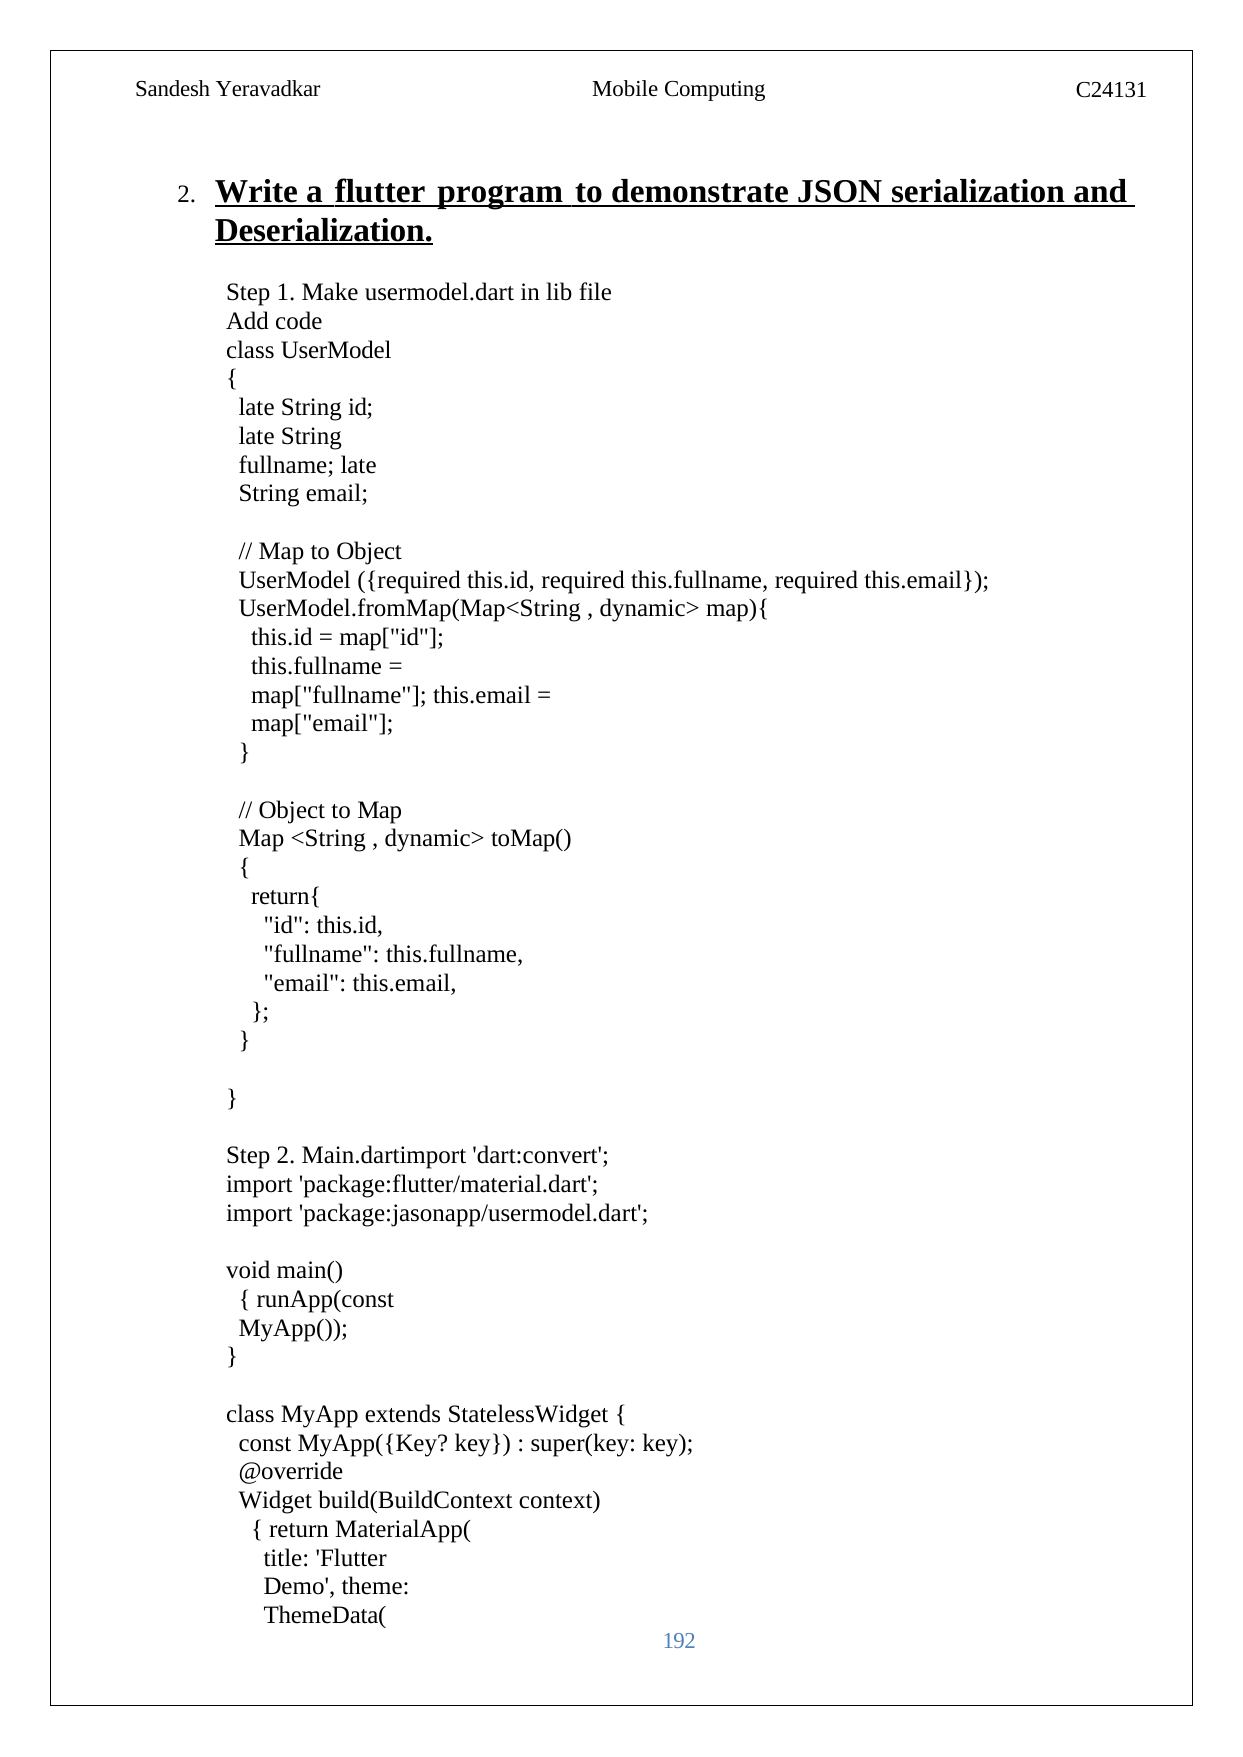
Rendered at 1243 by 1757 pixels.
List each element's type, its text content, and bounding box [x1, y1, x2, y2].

text Step 2. Main.dartimport 'dart:convert'; import 'package:flutter/material.dart'; import 'package:jasonapp/usermodel.dart'; [226, 1140, 649, 1226]
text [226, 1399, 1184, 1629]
text // Map to Object [238, 536, 1184, 565]
text } [238, 737, 1184, 766]
text "id": this.id, [263, 910, 1184, 938]
text class UserModel [226, 335, 1184, 363]
text } [226, 1341, 1184, 1370]
text }; [251, 996, 1184, 1025]
text } [238, 1025, 1184, 1054]
text { [238, 852, 1184, 881]
list Write a flutter program to demonstrate JSON serialization and Deserialization. [177, 172, 1148, 248]
text Step 1. Make usermodel.dart in lib file Add code [226, 277, 637, 335]
text late String fullname; late String email; [238, 421, 443, 507]
text this.fullname = map["fullname"]; this.email = map["email"]; [251, 651, 583, 737]
text return{ [251, 881, 1184, 910]
text UserModel ({required this.id, required this.fullname, required this.email}); UserModel.fromMap(Map<String , dynamic> map){ [238, 565, 1184, 622]
text Map <String , dynamic> toMap() [238, 823, 1184, 852]
text } [226, 1083, 1184, 1111]
text { [226, 363, 1184, 392]
text // Object to Map [238, 795, 1184, 823]
text late String id; [238, 392, 1184, 421]
text this.id = map["id"]; [251, 622, 1184, 651]
text "fullname": this.fullname, "email": this.email, [263, 939, 524, 996]
text void main() { runApp(const MyApp()); [226, 1255, 492, 1341]
